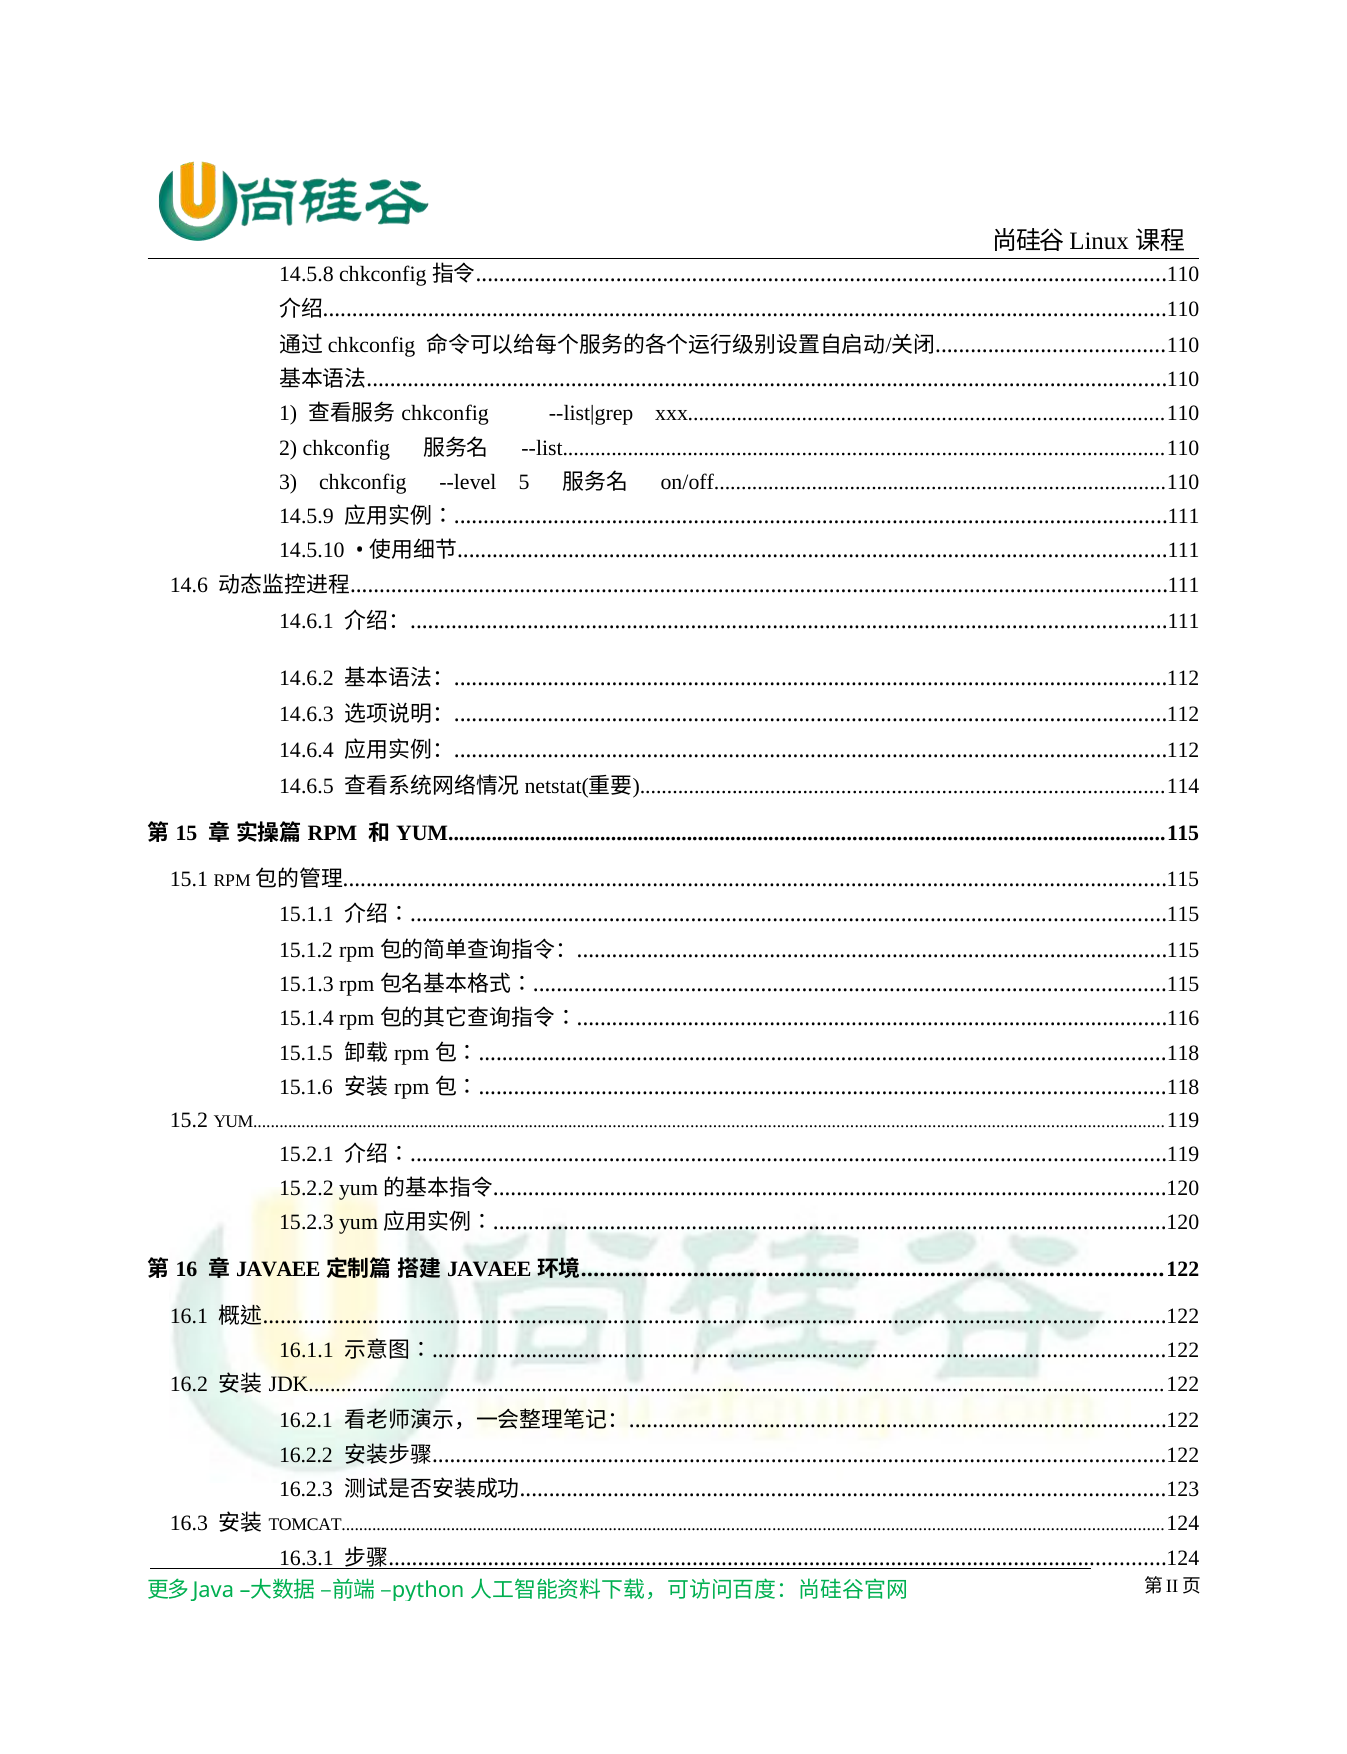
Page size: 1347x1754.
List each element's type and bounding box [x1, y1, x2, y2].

picture [169, 1187, 1131, 1483]
picture [158, 161, 429, 241]
